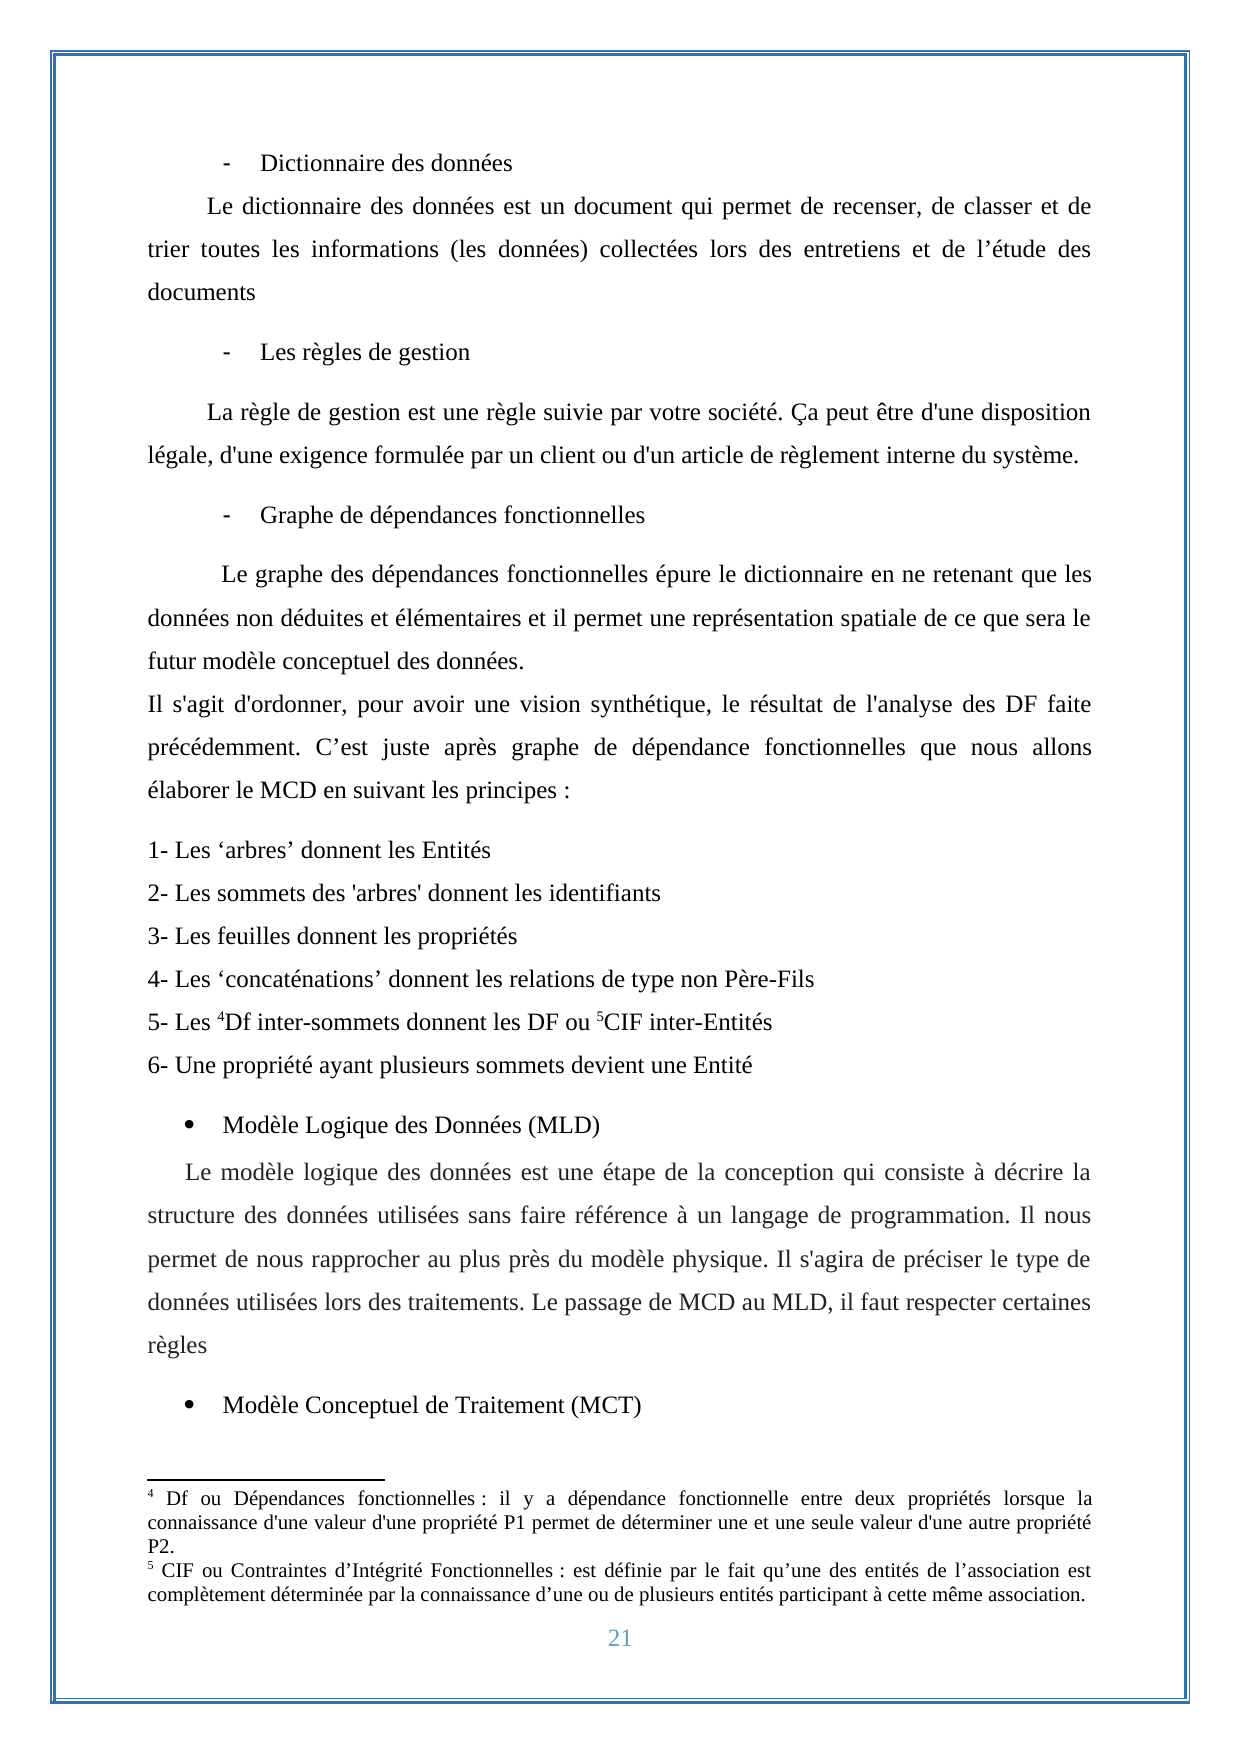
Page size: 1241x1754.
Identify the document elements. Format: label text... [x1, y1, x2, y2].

text La règle de gestion est une règle suivie par votre société. Ça peut être d'une disposition légale, d'une exigence formulée par un client ou d'un article de règlement interne du système. [147, 397, 1093, 469]
text Le graphe des dépendances fonctionnelles épure le dictionnaire en ne retenant que les données non déduites et élémentaires et il permet une représentation spatiale de ce que sera le futur modèle conceptuel des données. [147, 559, 1093, 674]
text 3- Les feuilles donnent les propriétés [147, 921, 1093, 950]
list Les règles de gestion [222, 337, 1093, 366]
text 1- Les ‘arbres’ donnent les Entités [147, 835, 1093, 864]
list Graphe de dépendances fonctionnelles [222, 500, 1093, 528]
text Le modèle logique des données est une étape de la conception qui consiste à décrire la structure des données utilisées sans faire référence à un langage de programmation. Il nous permet de nous rapprocher au plus près du modèle physique. Il s'agira de préciser le type de données utilisées lors des traitements. Le passage de MCD au MLD, il faut respecter certaines règles [147, 1157, 1093, 1359]
text Il s'agit d'ordonner, pour avoir une vision synthétique, le résultat de l'analyse des DF faite précédemment. C’est juste après graphe de dépendance fonctionnelles que nous allons élaborer le MCD en suivant les principes : [147, 689, 1093, 804]
text 6- Une propriété ayant plusieurs sommets devient une Entité [147, 1051, 1093, 1079]
text Le dictionnaire des données est un document qui permet de recenser, de classer et de trier toutes les informations (les données) collectées lors des entretiens et de l’étude des documents [147, 191, 1093, 306]
text 5- Les Df inter-sommets donnent les DF ou CIF inter-Entités [147, 1007, 1093, 1036]
list Dictionnaire des données [222, 148, 1093, 176]
text 4- Les ‘concaténations’ donnent les relations de type non Père-Fils [147, 964, 1093, 993]
list Modèle Conceptuel de Traitement (MCT) [185, 1390, 1093, 1418]
list Modèle Logique des Données (MLD) [185, 1110, 1093, 1139]
text 2- Les sommets des 'arbres' donnent les identifiants [147, 878, 1093, 907]
